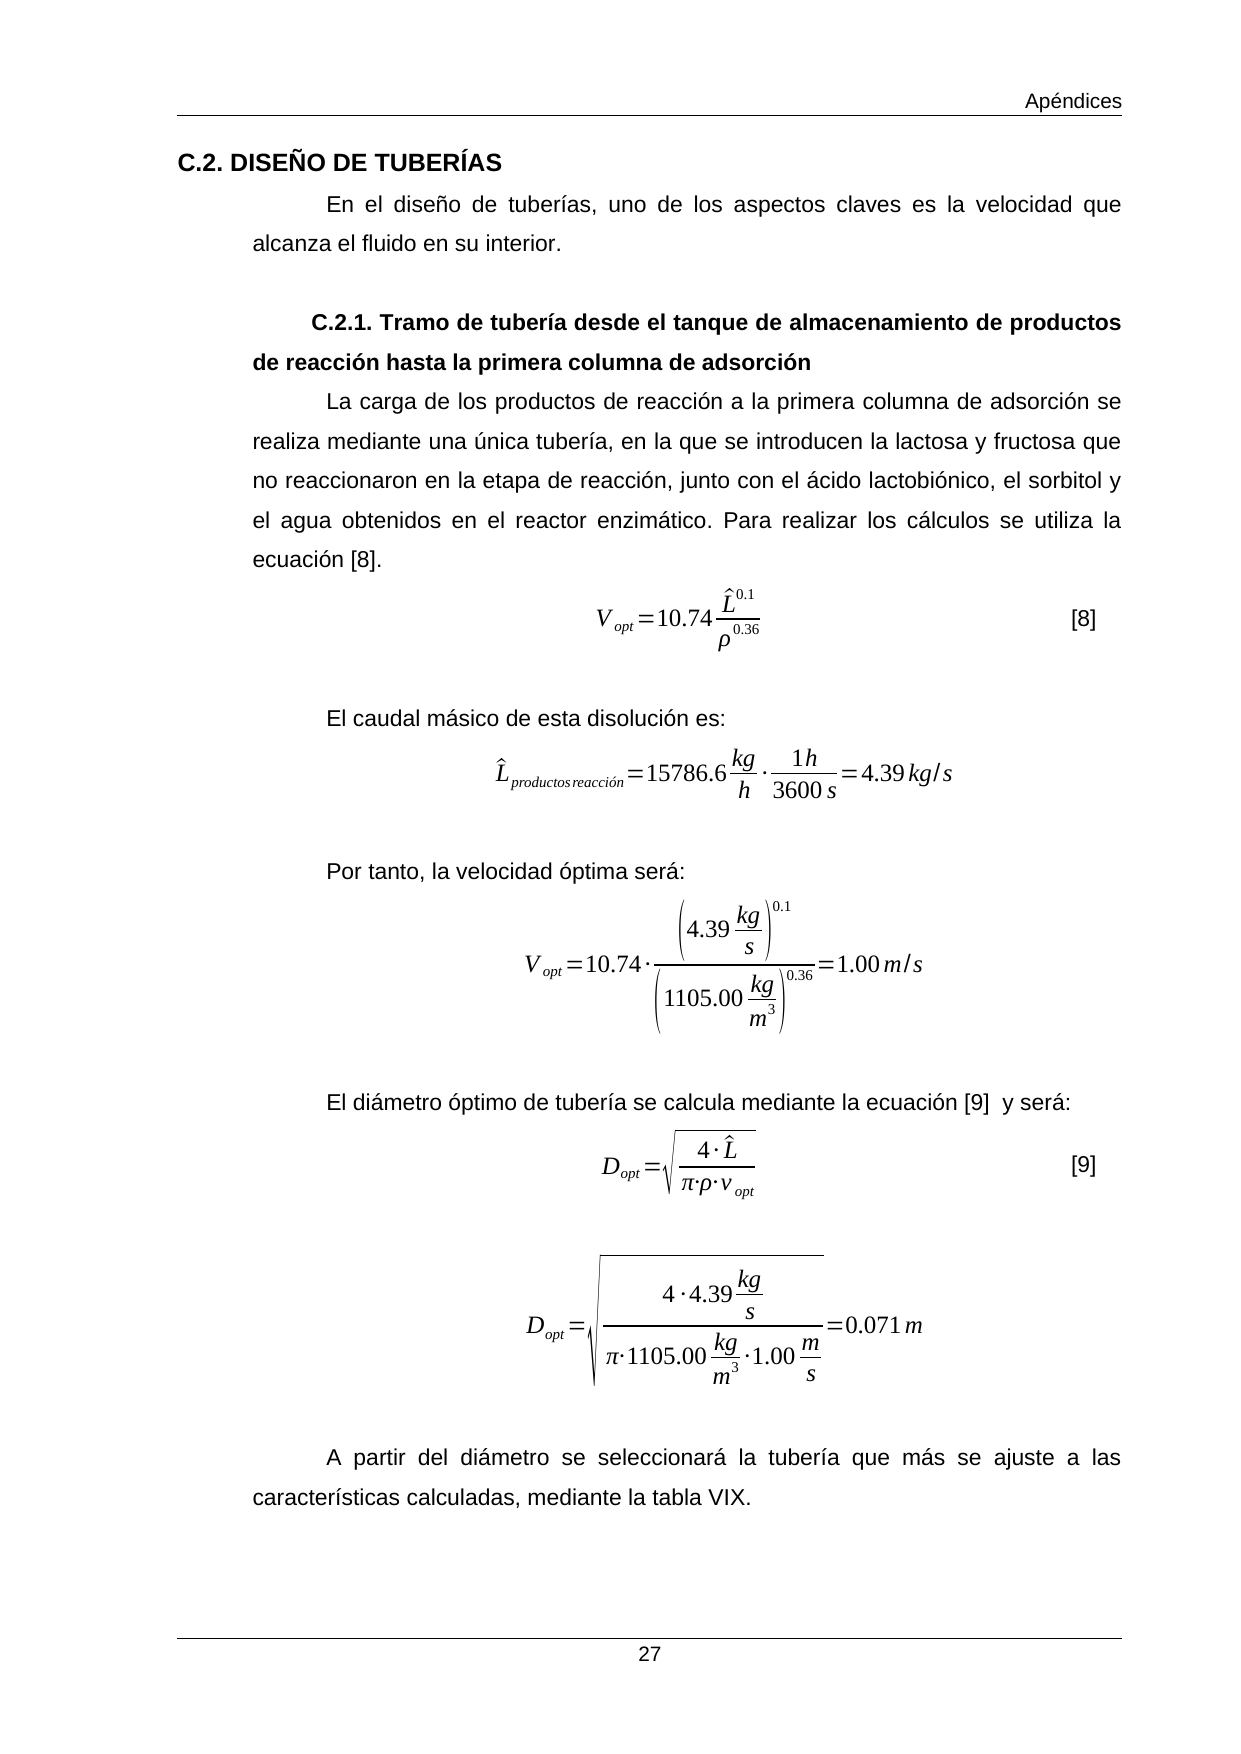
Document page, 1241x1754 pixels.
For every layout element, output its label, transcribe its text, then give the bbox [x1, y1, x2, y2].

table_header [170, 586, 1038, 666]
text La carga de los productos de reacción a la primera columna de adsorción se realiza mediante una única tubería, en la que se introducen la lactosa y fructosa que no reaccionaron en la etapa de reacción, junto con el ácido lactobiónico, el sorbitol y el agua obtenidos en el reactor enzimático. Para realizar los cálculos se utiliza la ecuación [8]. [252, 388, 1122, 572]
text Por tanto, la velocidad óptima será: [252, 858, 1122, 884]
text El diámetro óptimo de tubería se calcula mediante la ecuación [9] y será: [252, 1089, 1122, 1116]
text El caudal másico de esta disolución es: [252, 705, 1122, 732]
table_header [9] [1038, 1129, 1129, 1214]
text A partir del diámetro se seleccionará la tubería que más se ajuste a las características calculadas, mediante la tabla VIX. [252, 1444, 1122, 1510]
table_header [8] [1038, 586, 1129, 666]
text En el diseño de tuberías, uno de los aspectos claves es la velocidad que alcanza el fluido en su interior. [252, 191, 1122, 257]
table_header [170, 1129, 1038, 1214]
text C.2.1. Tramo de tubería desde el tanque de almacenamiento de productos de reacción hasta la primera columna de adsorción [252, 309, 1122, 375]
text C.2. DISEÑO DE TUBERÍAS [177, 148, 1122, 176]
